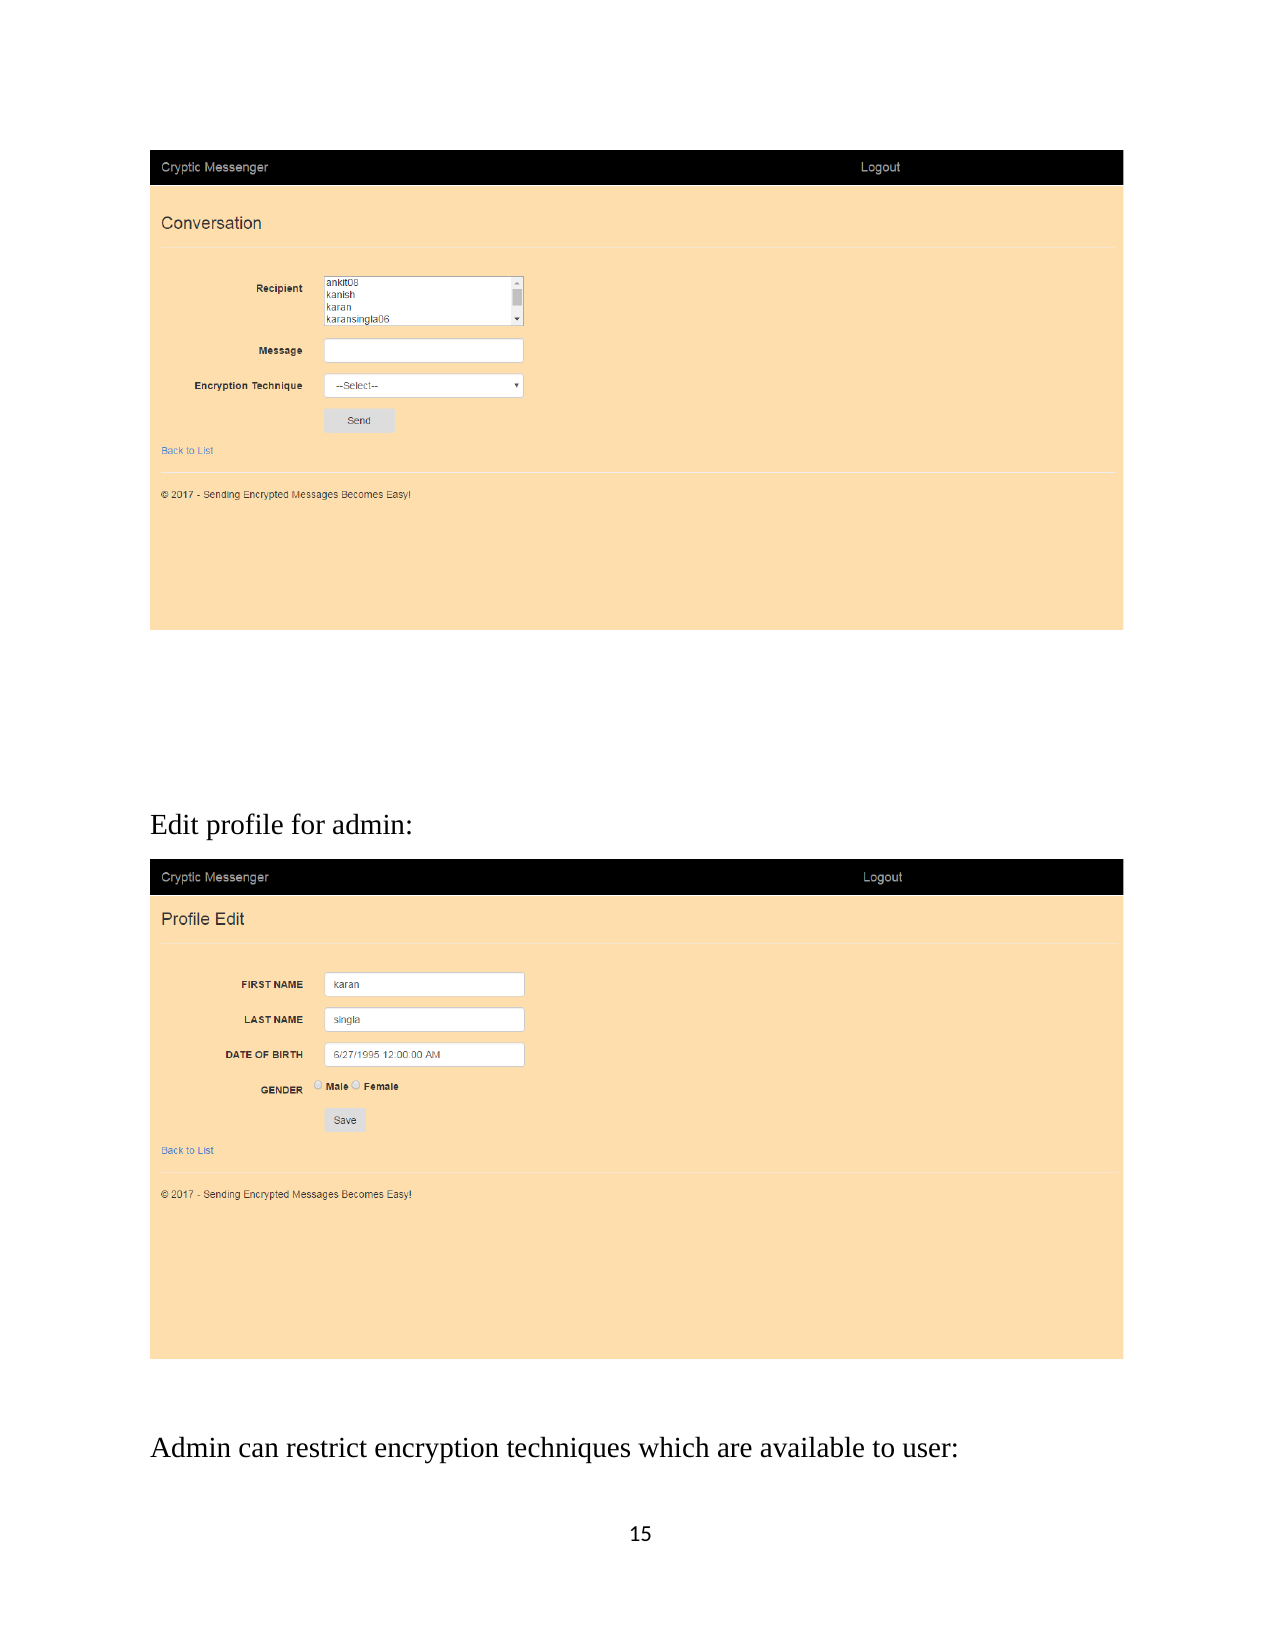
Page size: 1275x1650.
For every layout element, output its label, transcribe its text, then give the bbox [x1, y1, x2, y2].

text Admin can restrict encryption techniques which are available to user: [150, 1430, 1125, 1463]
text Edit profile for admin: [150, 807, 1125, 841]
picture [150, 859, 1124, 1359]
picture [150, 150, 1124, 630]
